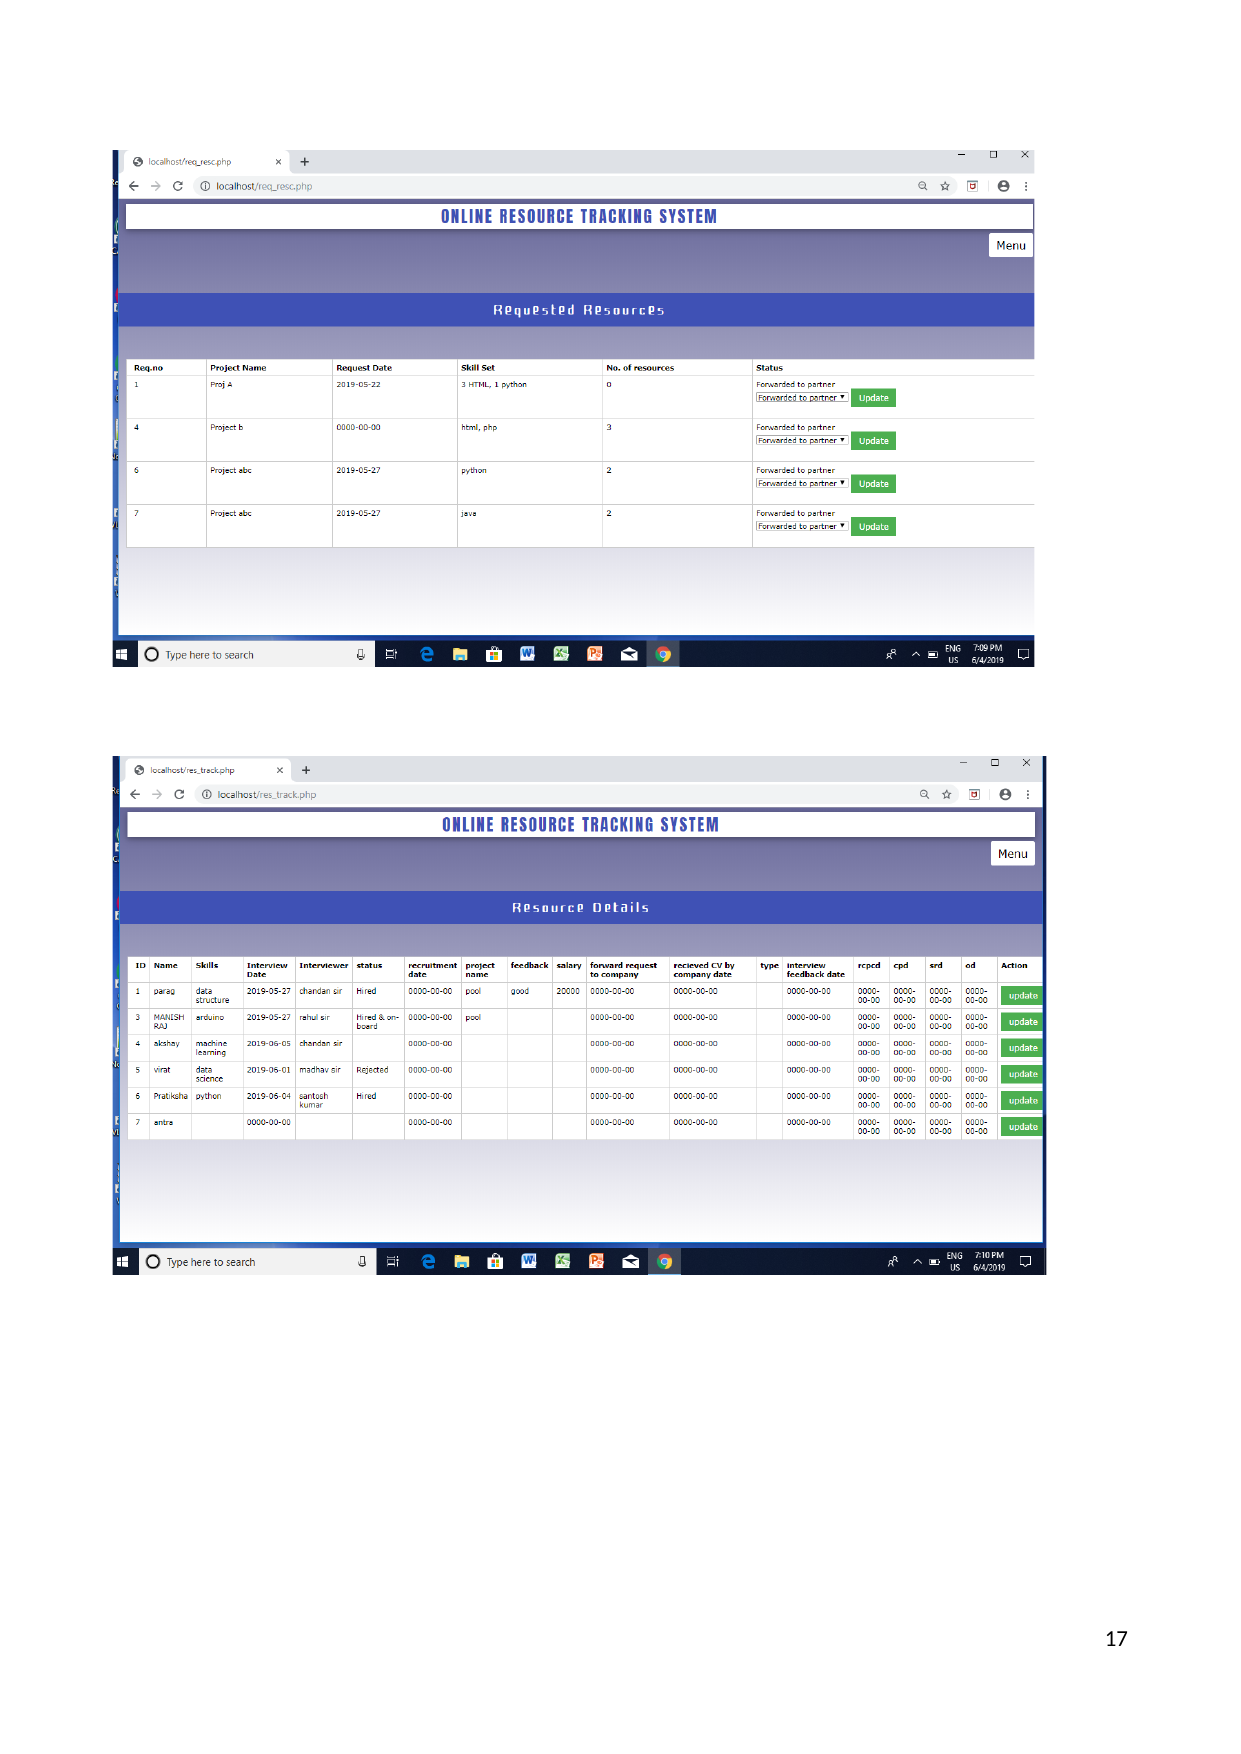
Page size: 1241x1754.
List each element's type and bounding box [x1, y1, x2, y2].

picture [112, 150, 1035, 667]
picture [112, 756, 1047, 1275]
